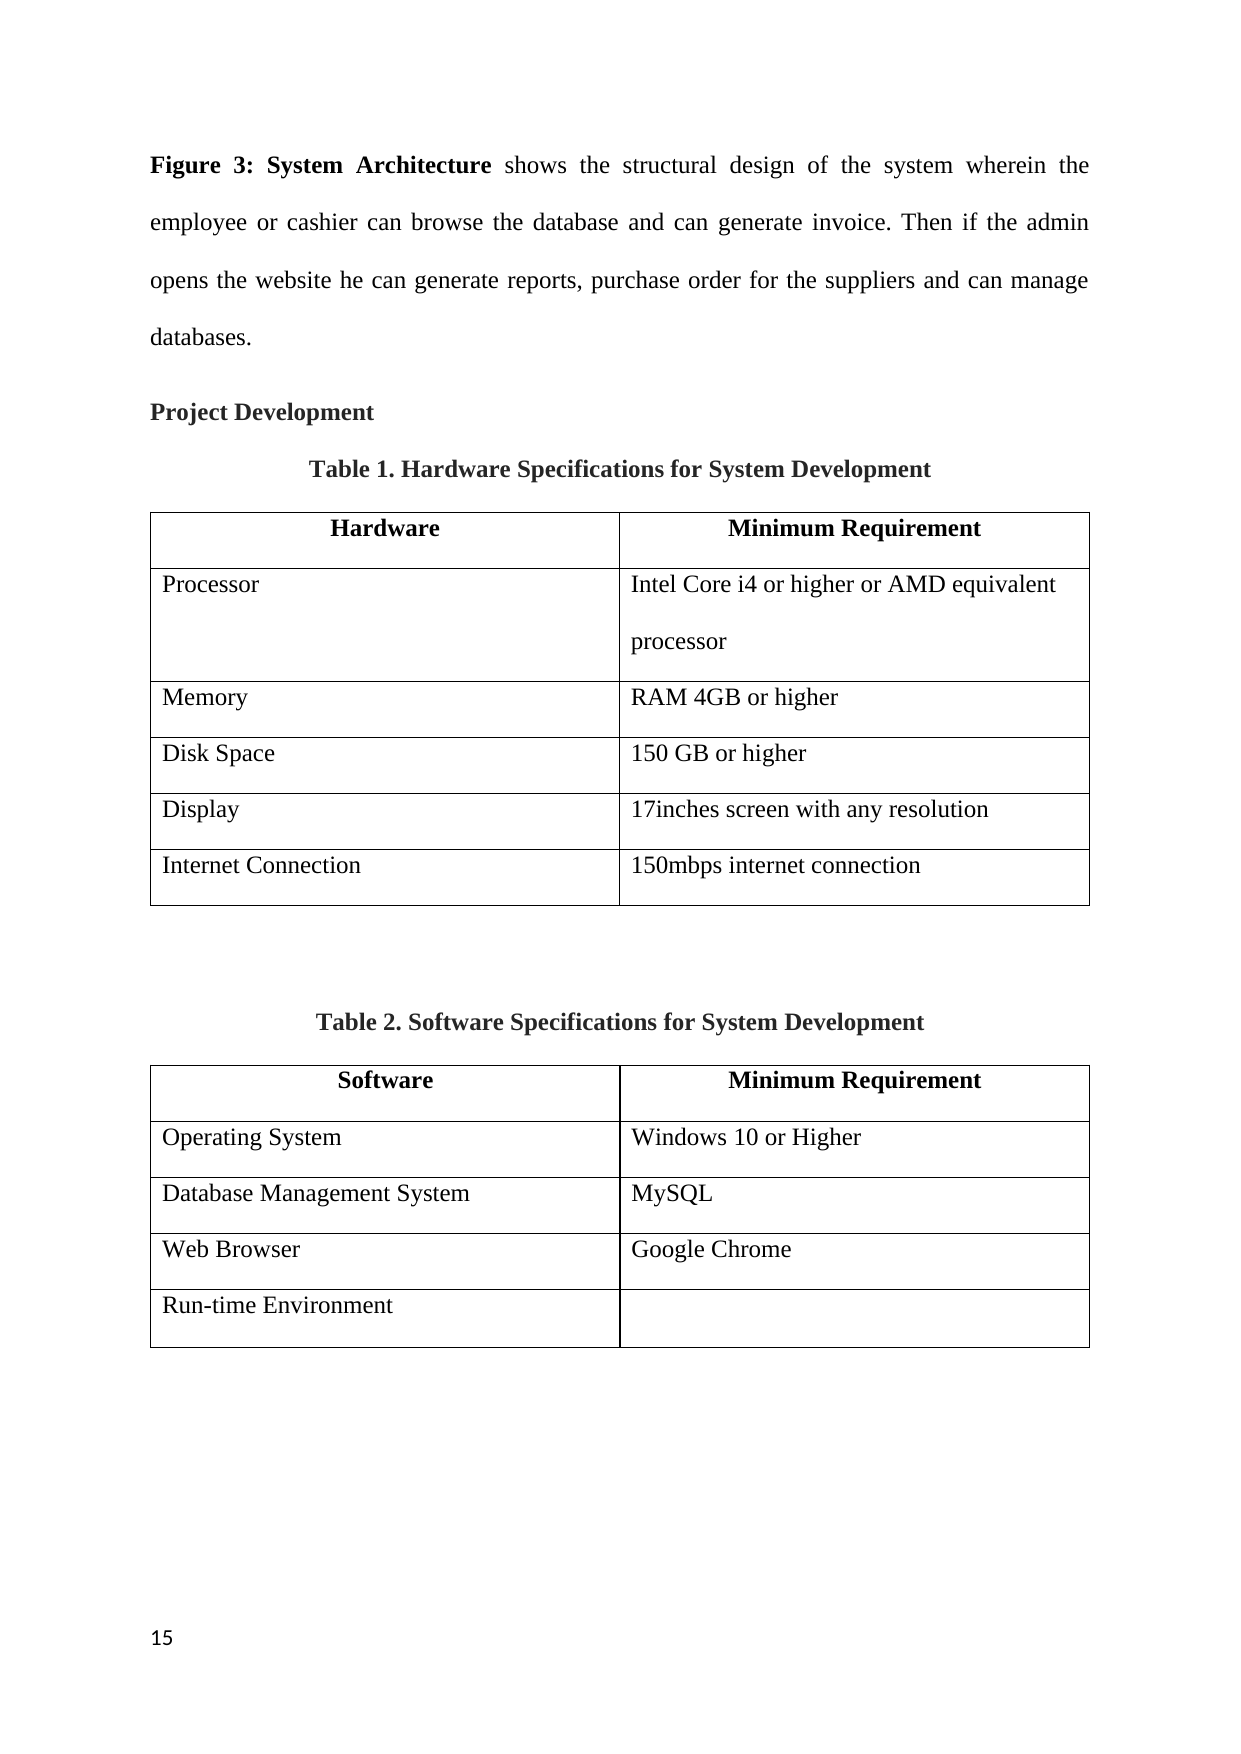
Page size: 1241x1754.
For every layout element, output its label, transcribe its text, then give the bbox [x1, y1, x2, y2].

text Project Development [150, 397, 1090, 425]
table_cell 17inches screen with any resolution [620, 794, 1089, 849]
table_cell Run-time Environment [151, 1290, 619, 1347]
table_cell Google Chrome [621, 1234, 1089, 1289]
table_header Minimum Requirement [620, 513, 1089, 568]
table_header Software [151, 1066, 619, 1121]
table_cell Web Browser [151, 1234, 619, 1289]
table_cell Intel Core i4 or higher or AMD equivalent processor [620, 569, 1089, 681]
table_cell RAM 4GB or higher [620, 682, 1089, 737]
table_header Hardware [151, 513, 619, 568]
table_header Minimum Requirement [621, 1066, 1089, 1121]
text Table 1. Hardware Specifications for System Development [150, 454, 1090, 483]
table_cell Operating System [151, 1122, 619, 1177]
table_cell Internet Connection [151, 850, 619, 905]
table_cell Processor [151, 569, 619, 681]
table_cell 150mbps internet connection [620, 850, 1089, 905]
table_cell MySQL [621, 1178, 1089, 1233]
table_cell Database Management System [151, 1178, 619, 1233]
table_cell Windows 10 or Higher [621, 1122, 1089, 1177]
text Figure 3: System Architecture shows the structural design of the system wherein the employee or cashier can browse the database and can generate invoice. Then if the admin opens the website he can generate reports, purchase order for the suppliers and can manage databases. [150, 150, 1090, 351]
table_cell [621, 1290, 1089, 1347]
text Table 2. Software Specifications for System Development [150, 1007, 1090, 1036]
table_cell Memory [151, 682, 619, 737]
table_cell 150 GB or higher [620, 738, 1089, 793]
table_cell Disk Space [151, 738, 619, 793]
table_cell Display [151, 794, 619, 849]
